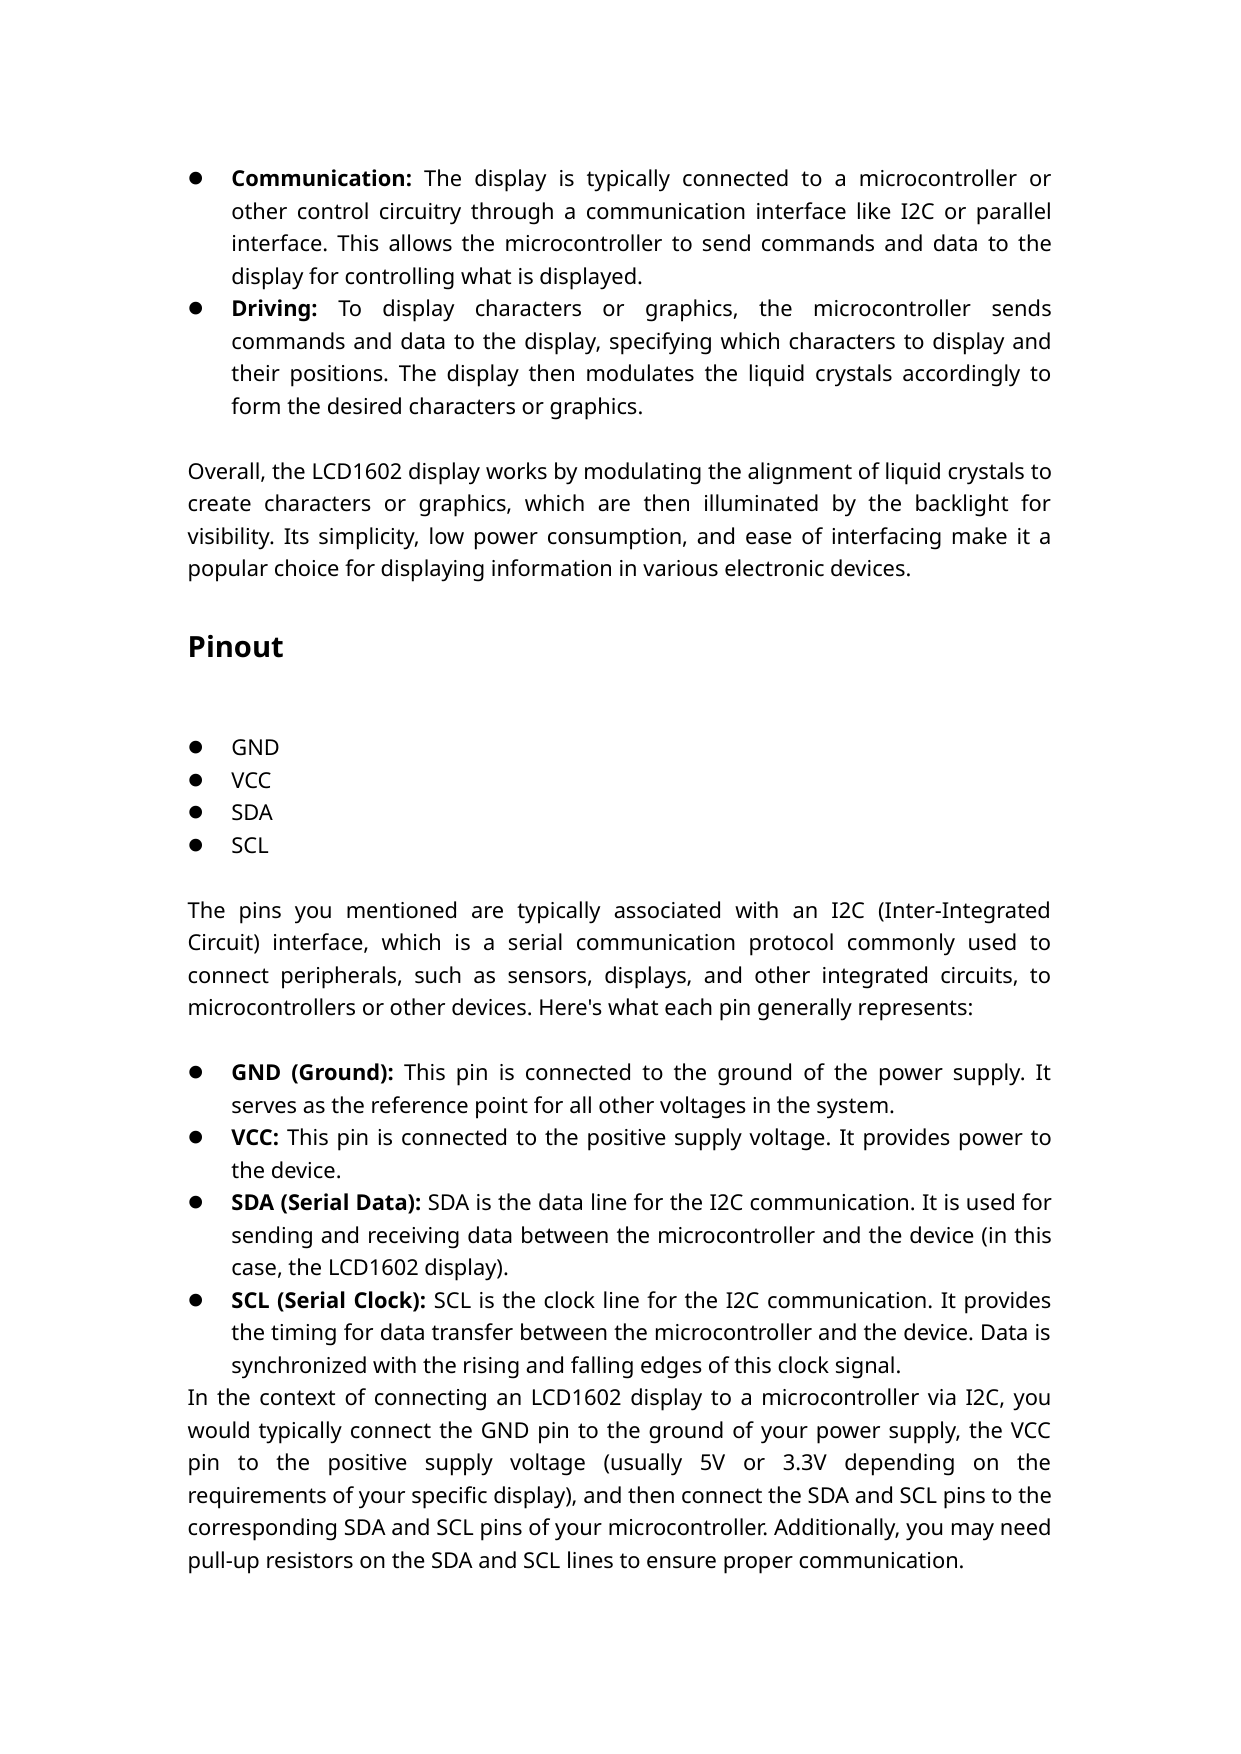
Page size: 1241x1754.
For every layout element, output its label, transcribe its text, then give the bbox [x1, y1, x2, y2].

list SDA (Serial Data): SDA is the data line for the I2C communication. It is used for sending and receiving data between the microcontroller and the device (in this case, the LCD1602 display). [187, 1186, 1053, 1283]
list VCC: This pin is connected to the positive supply voltage. It provides power to the device. [187, 1121, 1053, 1186]
subtitle Pinout [187, 614, 1053, 679]
list GND (Ground): This pin is connected to the ground of the power supply. It serves as the reference point for all other voltages in the system. [187, 1056, 1053, 1121]
text Overall, the LCD1602 display works by modulating the alignment of liquid crystals to create characters or graphics, which are then illuminated by the backlight for visibility. Its simplicity, low power consumption, and ease of interfacing make it a popular choice for displaying information in various electronic devices. [187, 454, 1053, 584]
list VCC [187, 763, 1053, 796]
text The pins you mentioned are typically associated with an I2C (Inter-Integrated Circuit) interface, which is a serial communication protocol commonly used to connect peripherals, such as sensors, displays, and other integrated circuits, to microcontrollers or other devices. Here's what each pin generally represents: [187, 893, 1053, 1023]
list GND [187, 731, 1053, 763]
list Communication: The display is typically connected to a microcontroller or other control circuitry through a communication interface like I2C or parallel interface. This allows the microcontroller to send commands and data to the display for controlling what is displayed. [187, 162, 1053, 292]
text In the context of connecting an LCD1602 display to a microcontroller via I2C, you would typically connect the GND pin to the ground of your power supply, the VCC pin to the positive supply voltage (usually 5V or 3.3V depending on the requirements of your specific display), and then connect the SDA and SCL pins to the corresponding SDA and SCL pins of your microcontroller. Additionally, you may need pull-up resistors on the SDA and SCL lines to ensure proper communication. [187, 1381, 1053, 1576]
list SCL (Serial Clock): SCL is the clock line for the I2C communication. It provides the timing for data transfer between the microcontroller and the device. Data is synchronized with the rising and falling edges of this clock signal. [187, 1283, 1053, 1381]
list SCL [187, 828, 1053, 861]
list Driving: To display characters or graphics, the microcontroller sends commands and data to the display, specifying which characters to display and their positions. The display then modulates the liquid crystals accordingly to form the desired characters or graphics. [187, 292, 1053, 422]
list SDA [187, 796, 1053, 828]
